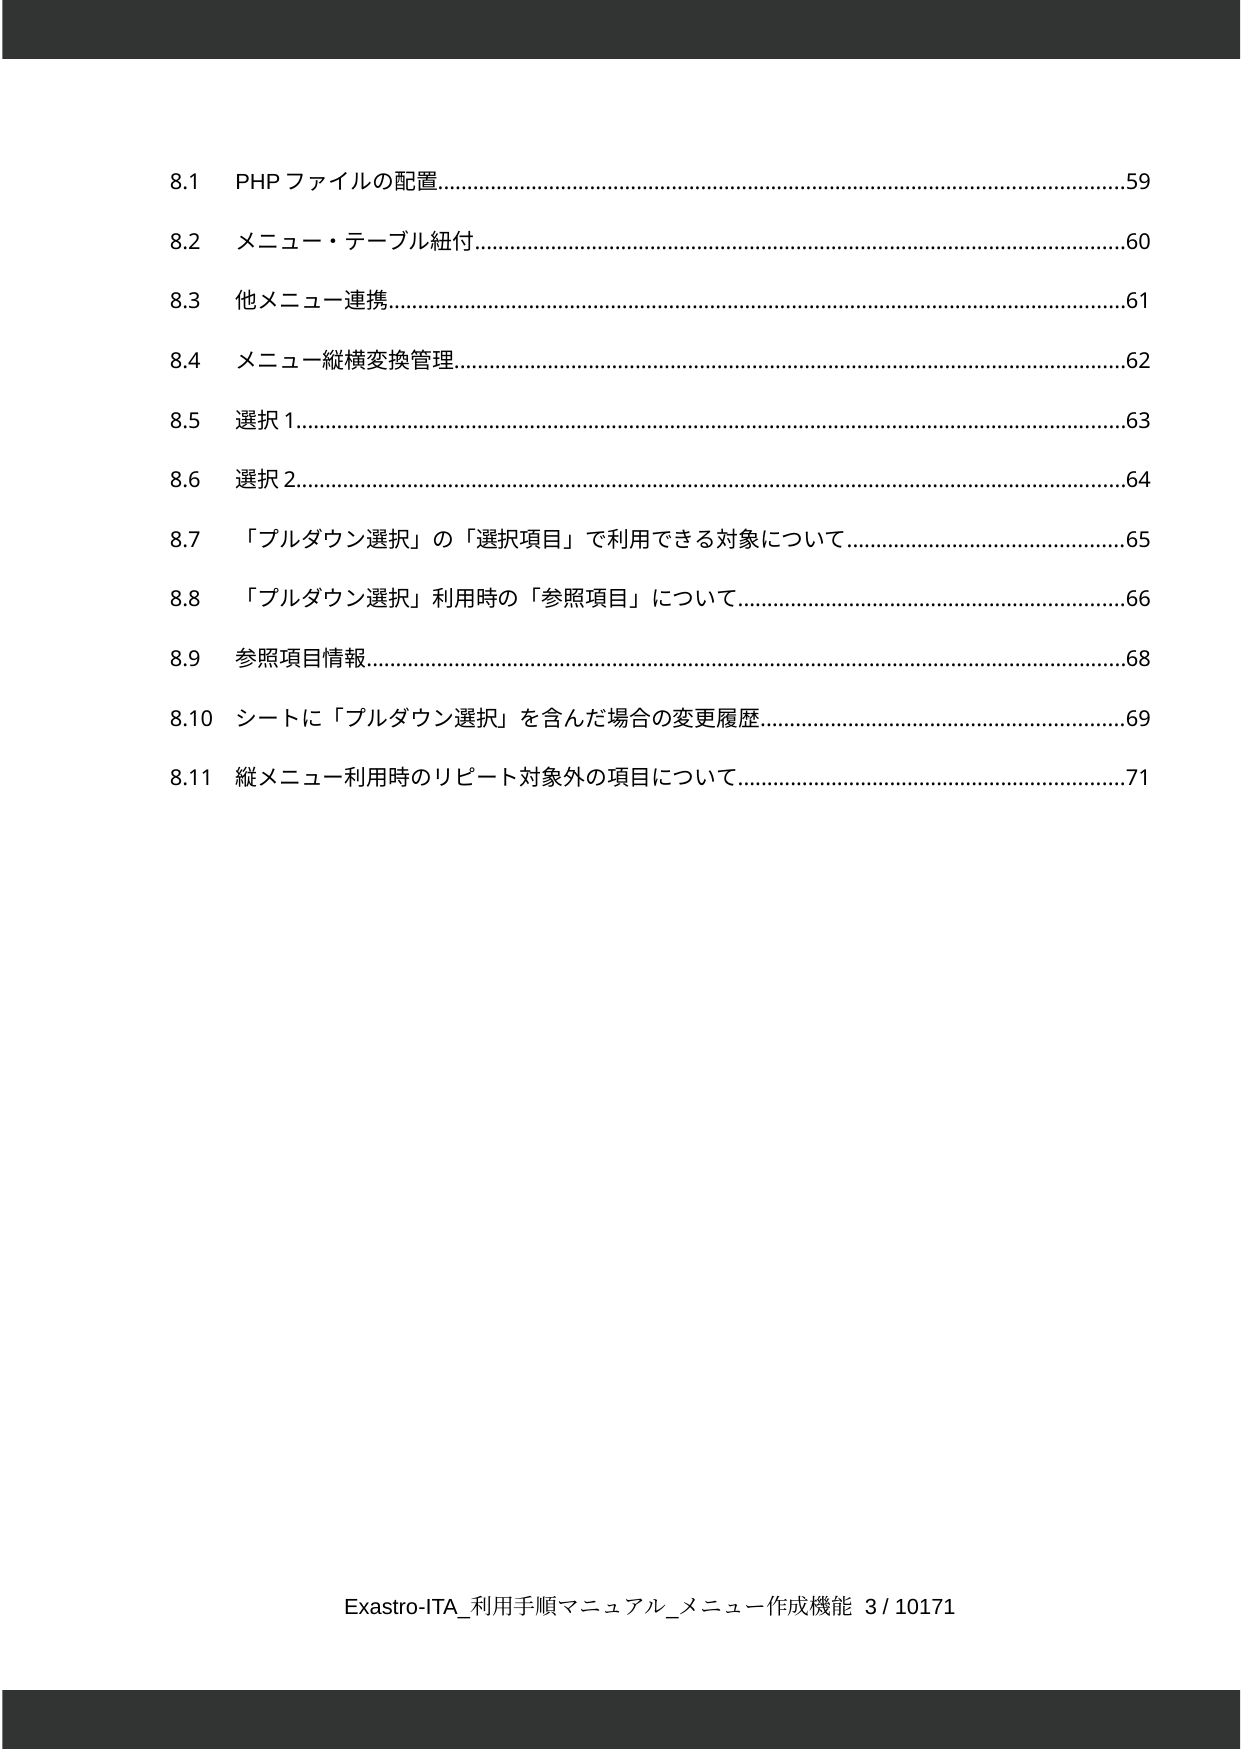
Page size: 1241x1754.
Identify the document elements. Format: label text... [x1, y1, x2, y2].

picture [2, 1690, 1241, 1749]
text 8.7 「プルダウン選択」の「選択項目」で利用できる対象について 65 [169, 508, 1152, 568]
text 8.11 縦メニュー利用時のリピート対象外の項目について 71 [169, 746, 1152, 806]
text 8.3 他メニュー連携 61 [169, 270, 1152, 329]
text 8.9 参照項目情報 68 [169, 627, 1152, 687]
text 8.10 シートに「プルダウン選択」を含んだ場合の変更履歴 69 [169, 687, 1152, 746]
text 8.4 メニュー縦横変換管理 62 [169, 329, 1152, 389]
picture [2, 0, 1241, 59]
text 8.1 PHPファイルの配置 59 [169, 151, 1152, 210]
text 8.5 選択1 63 [169, 389, 1152, 448]
text 8.2 メニュー・テーブル紐付 60 [169, 210, 1152, 270]
text 8.8 「プルダウン選択」利用時の「参照項目」について 66 [169, 568, 1152, 627]
text 8.6 選択2 64 [169, 448, 1152, 508]
